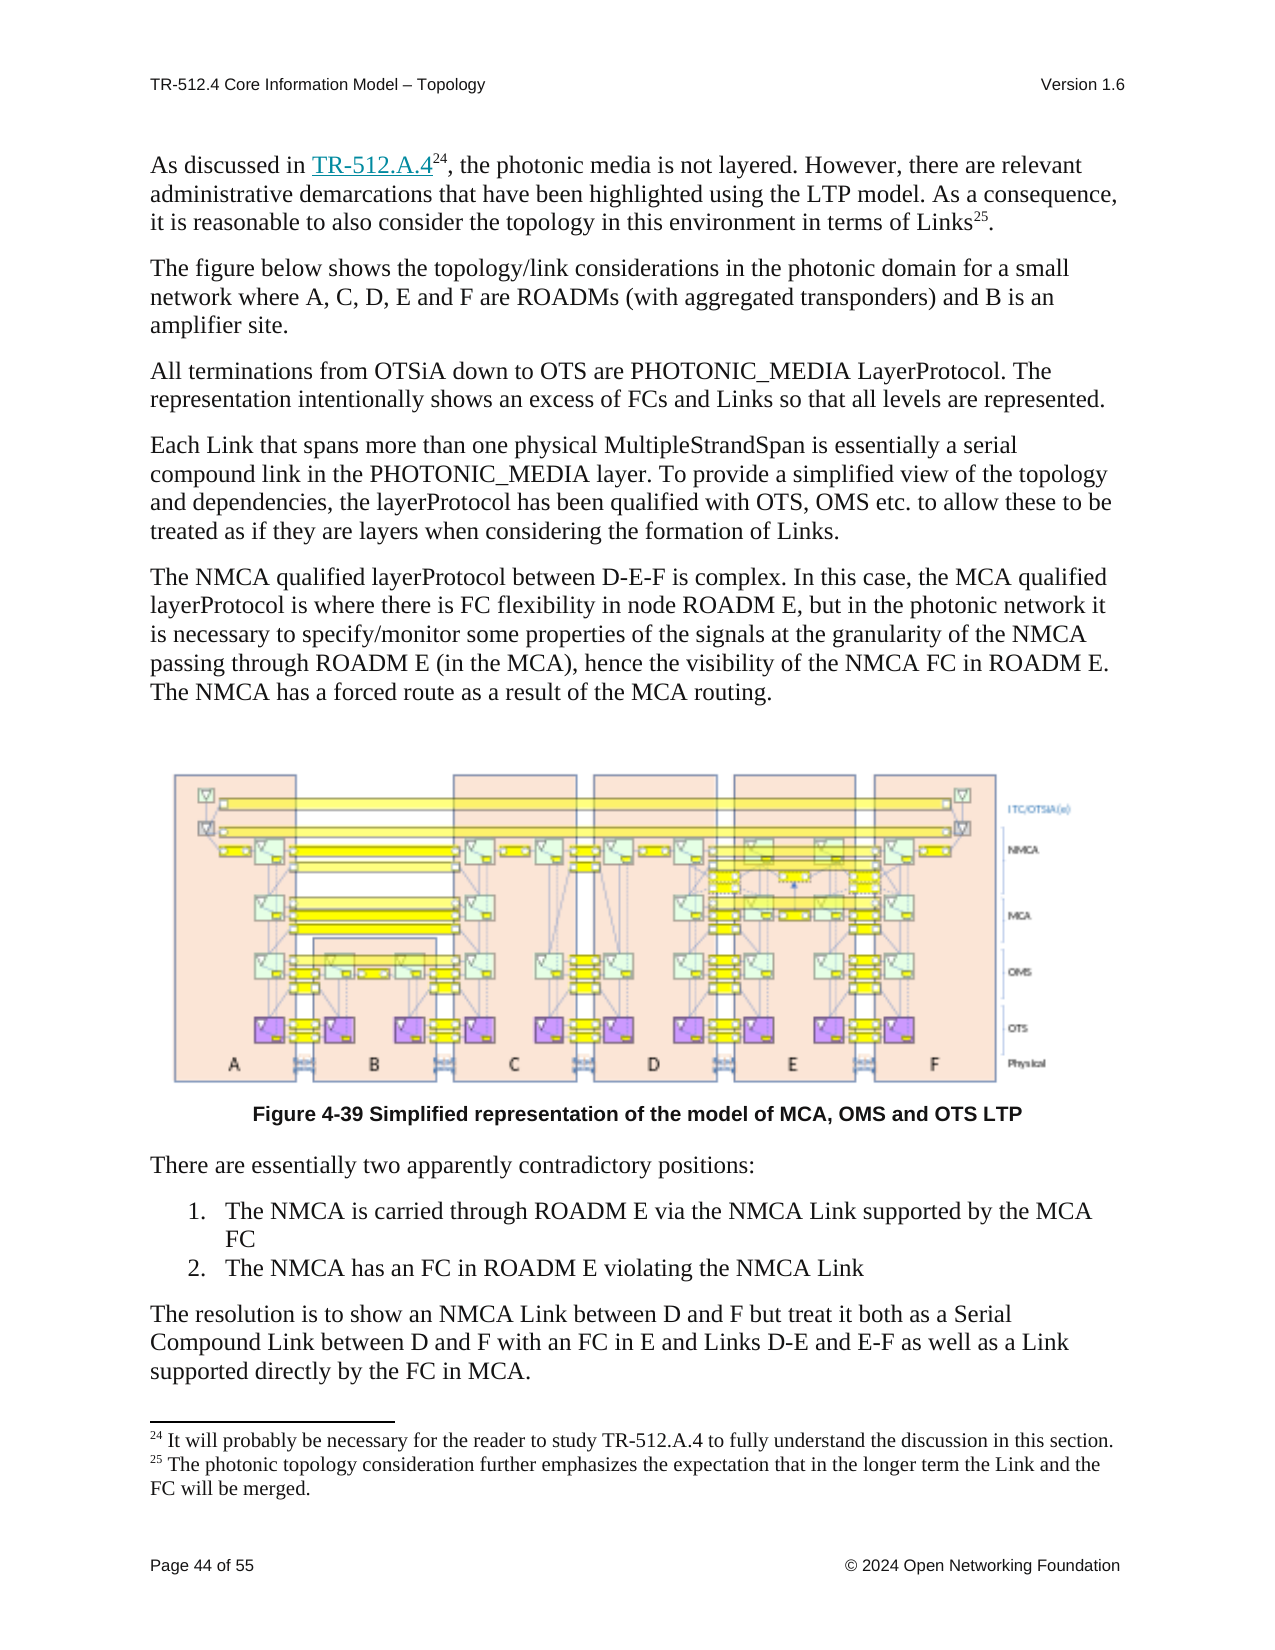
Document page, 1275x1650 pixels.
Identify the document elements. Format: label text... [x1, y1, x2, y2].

text There are essentially two apparently contradictory positions: [150, 1150, 1125, 1179]
list The NMCA is carried through ROADM E via the NMCA Link supported by the MCA FC [187, 1196, 1125, 1253]
text All terminations from OTSiA down to OTS are PHOTONIC_MEDIA LayerProtocol. The representation intentionally shows an excess of FCs and Links so that all levels are represented. [150, 356, 1125, 413]
text The resolution is to show an NMCA Link between D and F but treat it both as a Serial Compound Link between D and F with an FC in E and Links D-E and E-F as well as a Link supported directly by the FC in MCA. [150, 1299, 1125, 1385]
text Each Link that spans more than one physical MultipleStrandSpan is essentially a serial compound link in the PHOTONIC_MEDIA layer. To provide a simplified view of the topology and dependencies, the layerProtocol has been qualified with OTS, OMS etc. to allow these to be treated as if they are layers when considering the formation of Links. [150, 430, 1125, 545]
text The NMCA qualified layerProtocol between D-E-F is complex. In this case, the MCA qualified layerProtocol is where there is FC flexibility in node ROADM E, but in the photonic network it is necessary to specify/monitor some properties of the signals at the granularity of the NMCA passing through ROADM E (in the MCA), hence the visibility of the NMCA FC in ROADM E. The NMCA has a forced route as a result of the MCA routing. [150, 562, 1125, 705]
list The NMCA has an FC in ROADM E violating the NMCA Link [187, 1253, 1125, 1282]
text As discussed in TR-512.A.4, the photonic media is not layered. However, there are relevant administrative demarcations that have been highlighted using the LTP model. As a consequence, it is reasonable to also consider the topology in this environment in terms of Links. [150, 150, 1125, 236]
text The figure below shows the topology/link considerations in the photonic domain for a small network where A, C, D, E and F are ROADMs (with aggregated transponders) and B is an amplifier site. [150, 253, 1125, 339]
